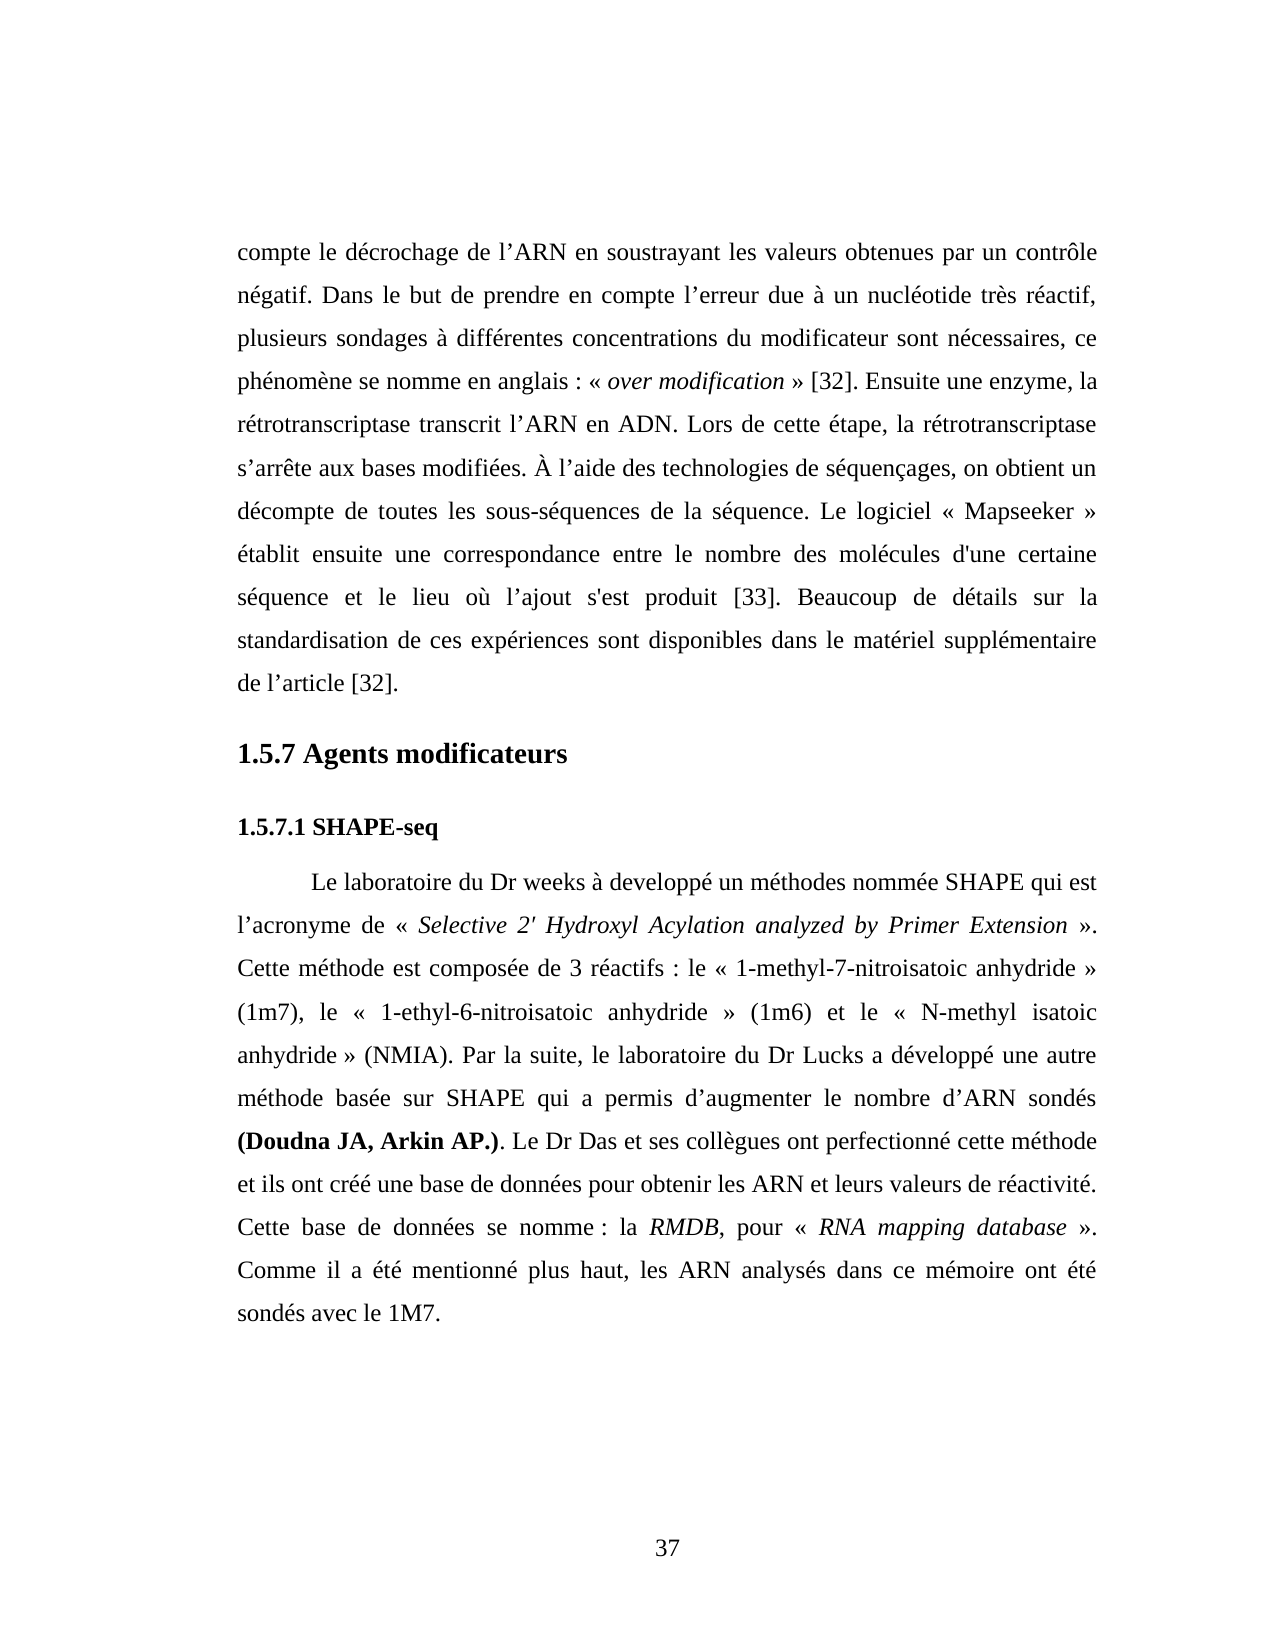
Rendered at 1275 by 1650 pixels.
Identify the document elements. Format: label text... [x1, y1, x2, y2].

subtitle 1.5.7 Agents modificateurs [237, 736, 1098, 770]
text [237, 237, 1098, 697]
text Le laboratoire du Dr weeks à developpé un méthodes nommée SHAPE qui est l’acronyme de « Selective 2′ Hydroxyl Acylation analyzed by Primer Extension ». Cette méthode est composée de 3 réactifs : le « 1-methyl-7-nitroisatoic anhydride » (1m7), le « 1-ethyl-6-nitroisatoic anhydride » (1m6) et le « N-methyl isatoic anhydride » (NMIA). Par la suite, le laboratoire du Dr Lucks a développé une autre méthode basée sur SHAPE qui a permis d’augmenter le nombre d’ARN sondés (Doudna JA, Arkin AP.). Le Dr Das et ses collègues ont perfectionné cette méthode et ils ont créé une base de données pour obtenir les ARN et leurs valeurs de réactivité. Cette base de données se nomme : la RMDB, pour « RNA mapping database ». Comme il a été mentionné plus haut, les ARN analysés dans ce mémoire ont été sondés avec le 1M7. [237, 867, 1098, 1327]
subtitle 1.5.7.1 SHAPE-seq [237, 812, 1098, 840]
